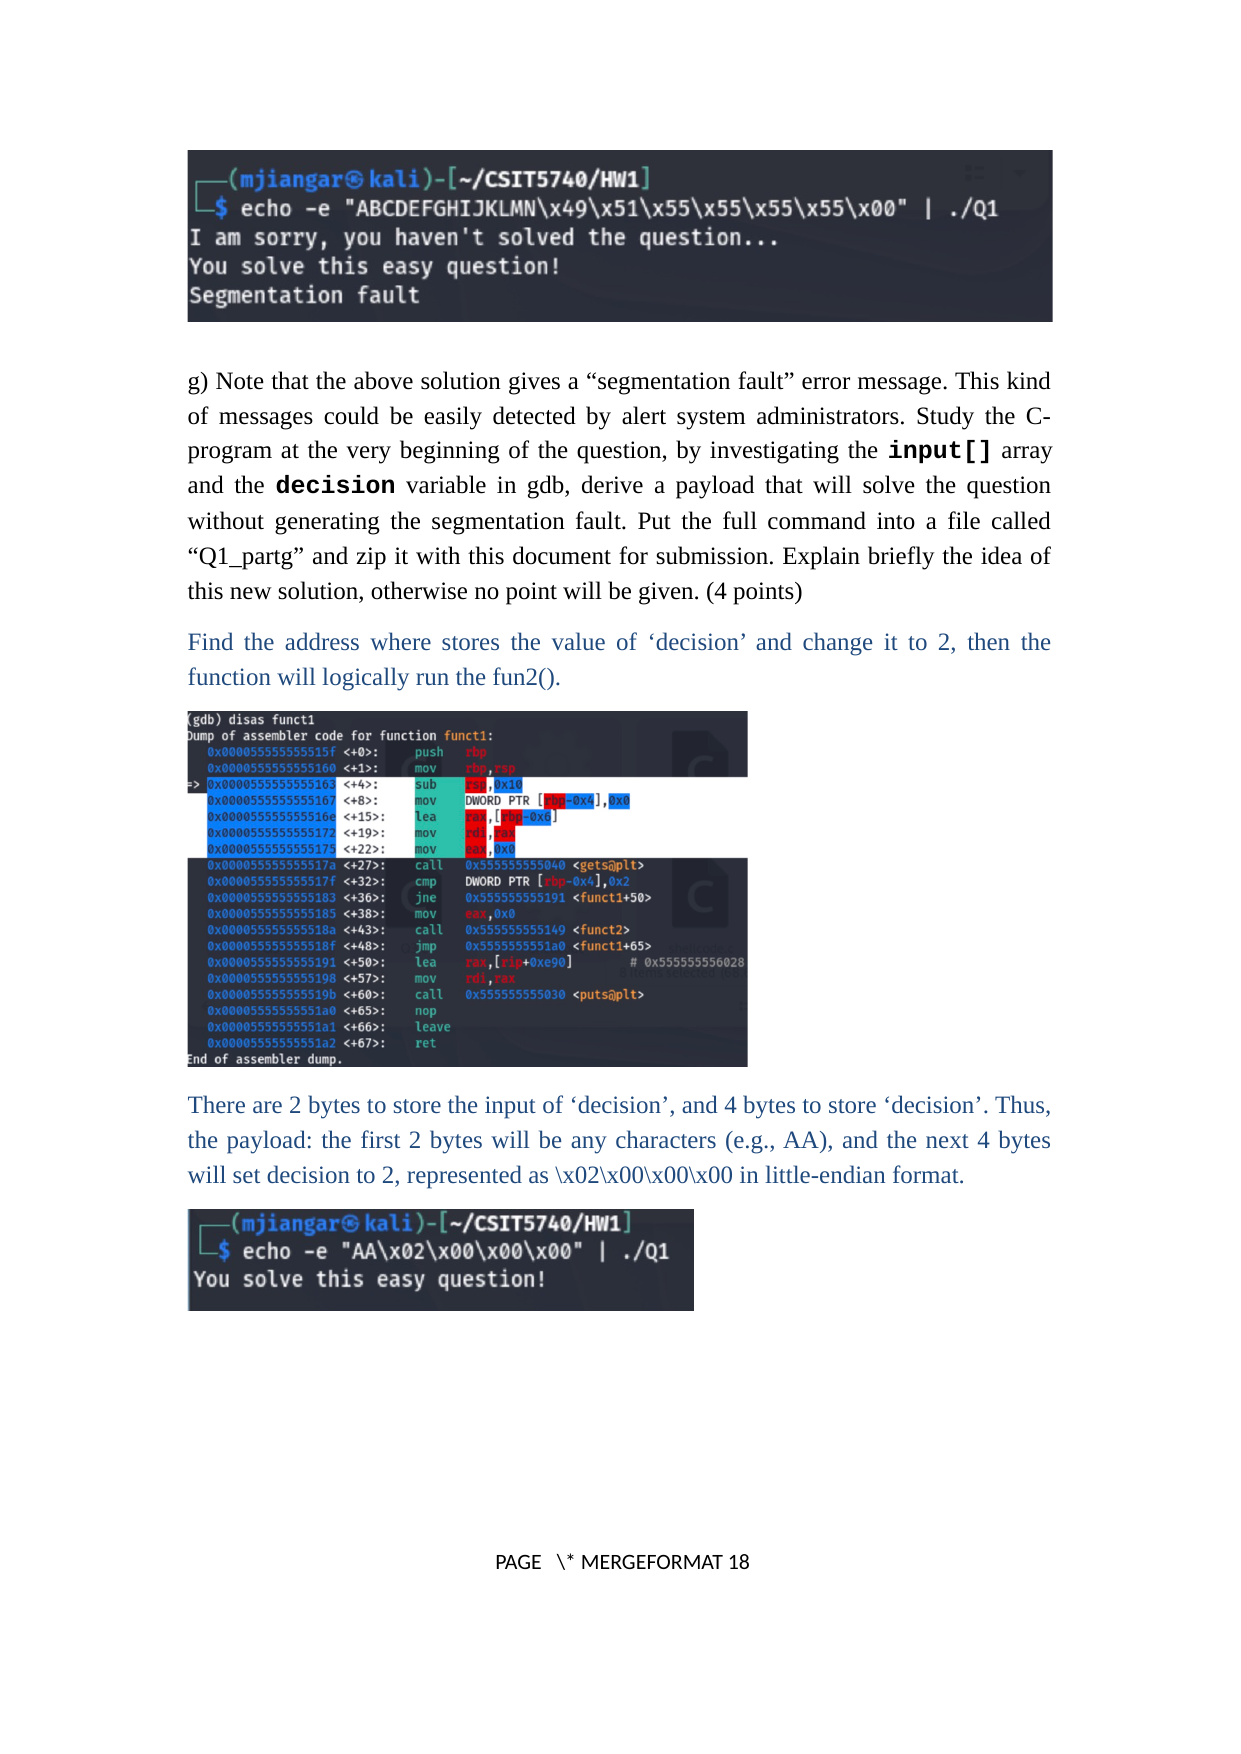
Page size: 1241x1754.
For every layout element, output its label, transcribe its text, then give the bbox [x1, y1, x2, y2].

picture [187, 150, 1053, 322]
text Find the address where stores the value of ‘decision’ and change it to 2, then the function will logically run the fun2(). [187, 625, 1053, 693]
text g) Note that the above solution gives a “segmentation fault” error message. This kind of messages could be easily detected by alert system administrators. Study the C-program at the very beginning of the question, by investigating the input[] array and the decision variable in gdb, derive a payload that will solve the question without generating the segmentation fault. Put the full command into a file called “Q1_partg” and zip it with this document for submission. Explain briefly the idea of this new solution, otherwise no point will be given. (4 points) [187, 364, 1053, 606]
text There are 2 bytes to store the input of ‘decision’, and 4 bytes to store ‘decision’. Thus, the payload: the first 2 bytes will be any characters (e.g., AA), and the next 4 bytes will set decision to 2, represented as \x02\x00\x00\x00 in little-endian format. [187, 1088, 1053, 1191]
picture [187, 1209, 694, 1311]
picture [187, 711, 748, 1067]
